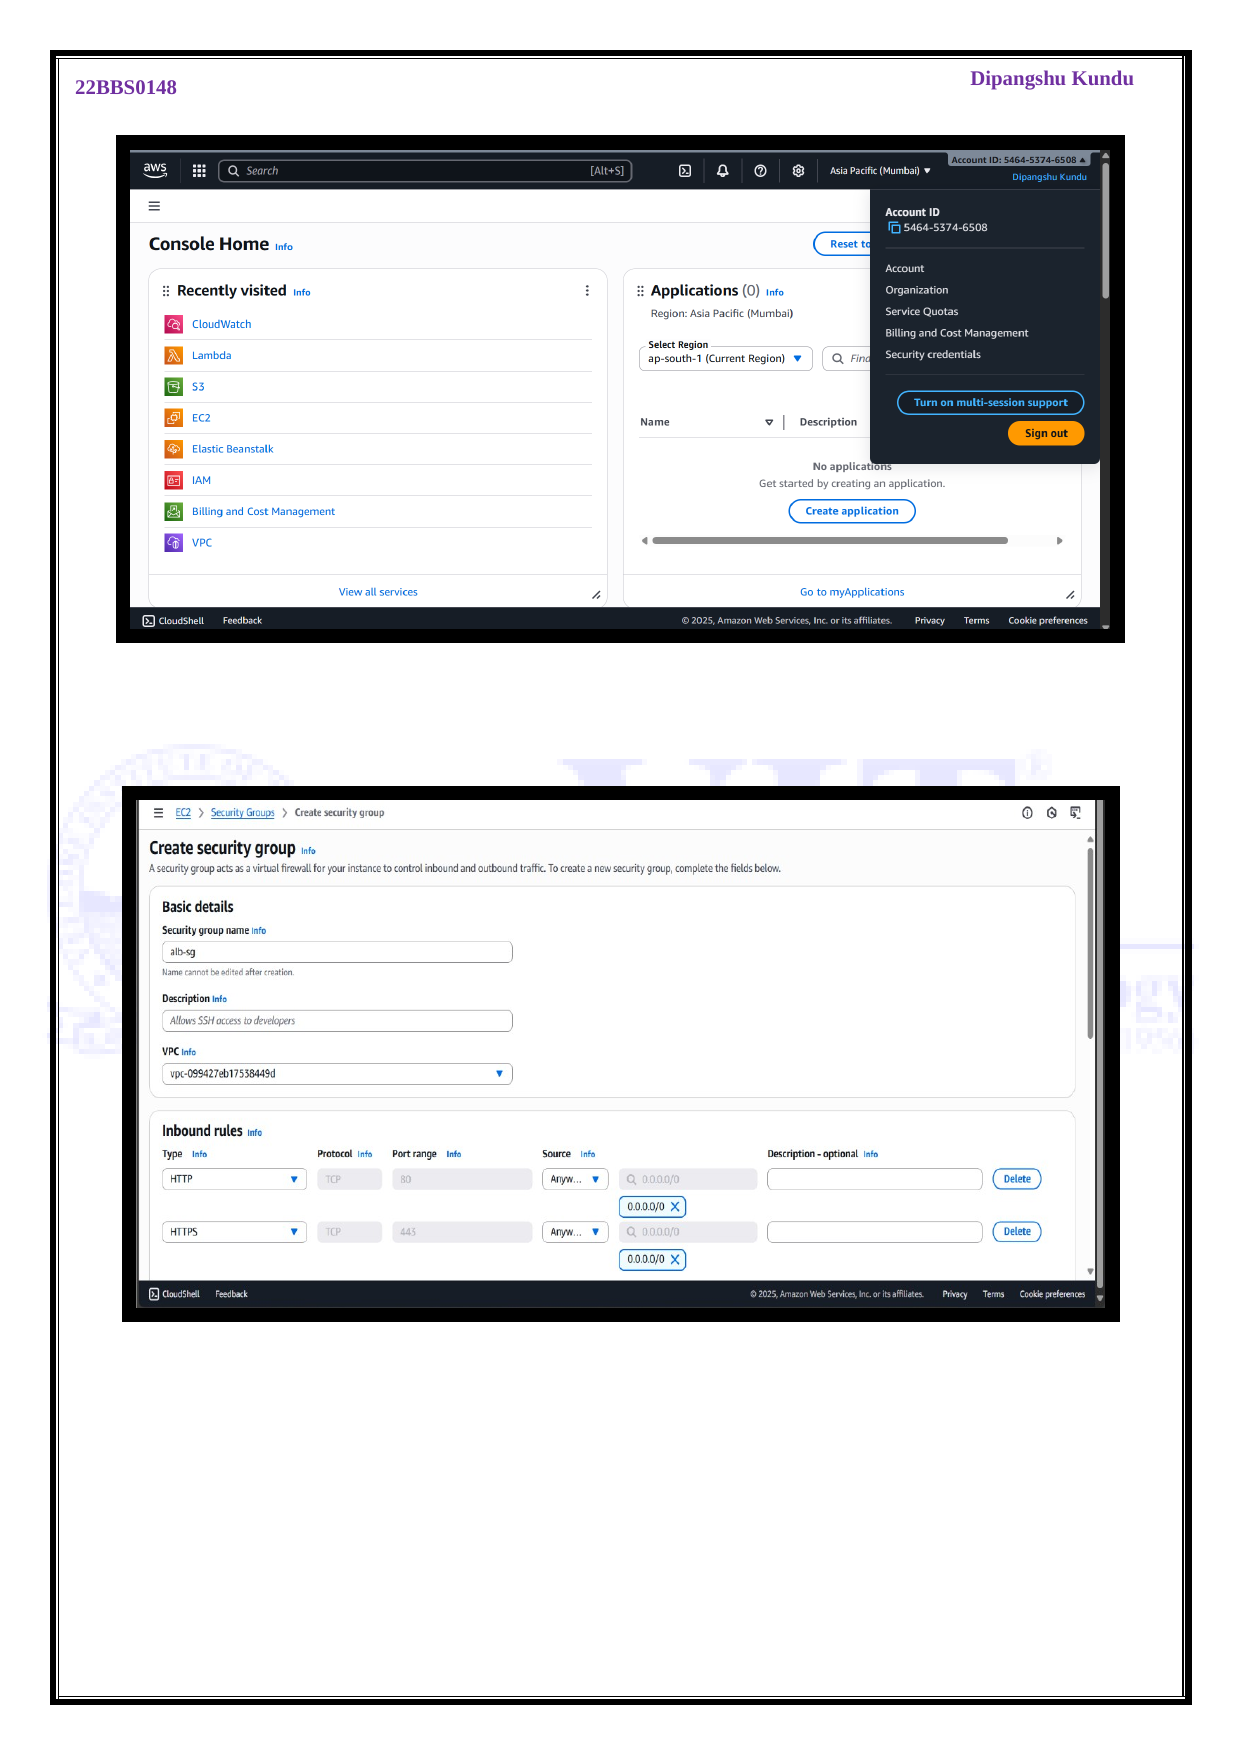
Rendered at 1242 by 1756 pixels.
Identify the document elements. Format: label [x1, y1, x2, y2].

picture [136, 800, 1105, 1308]
picture [130, 150, 1110, 629]
